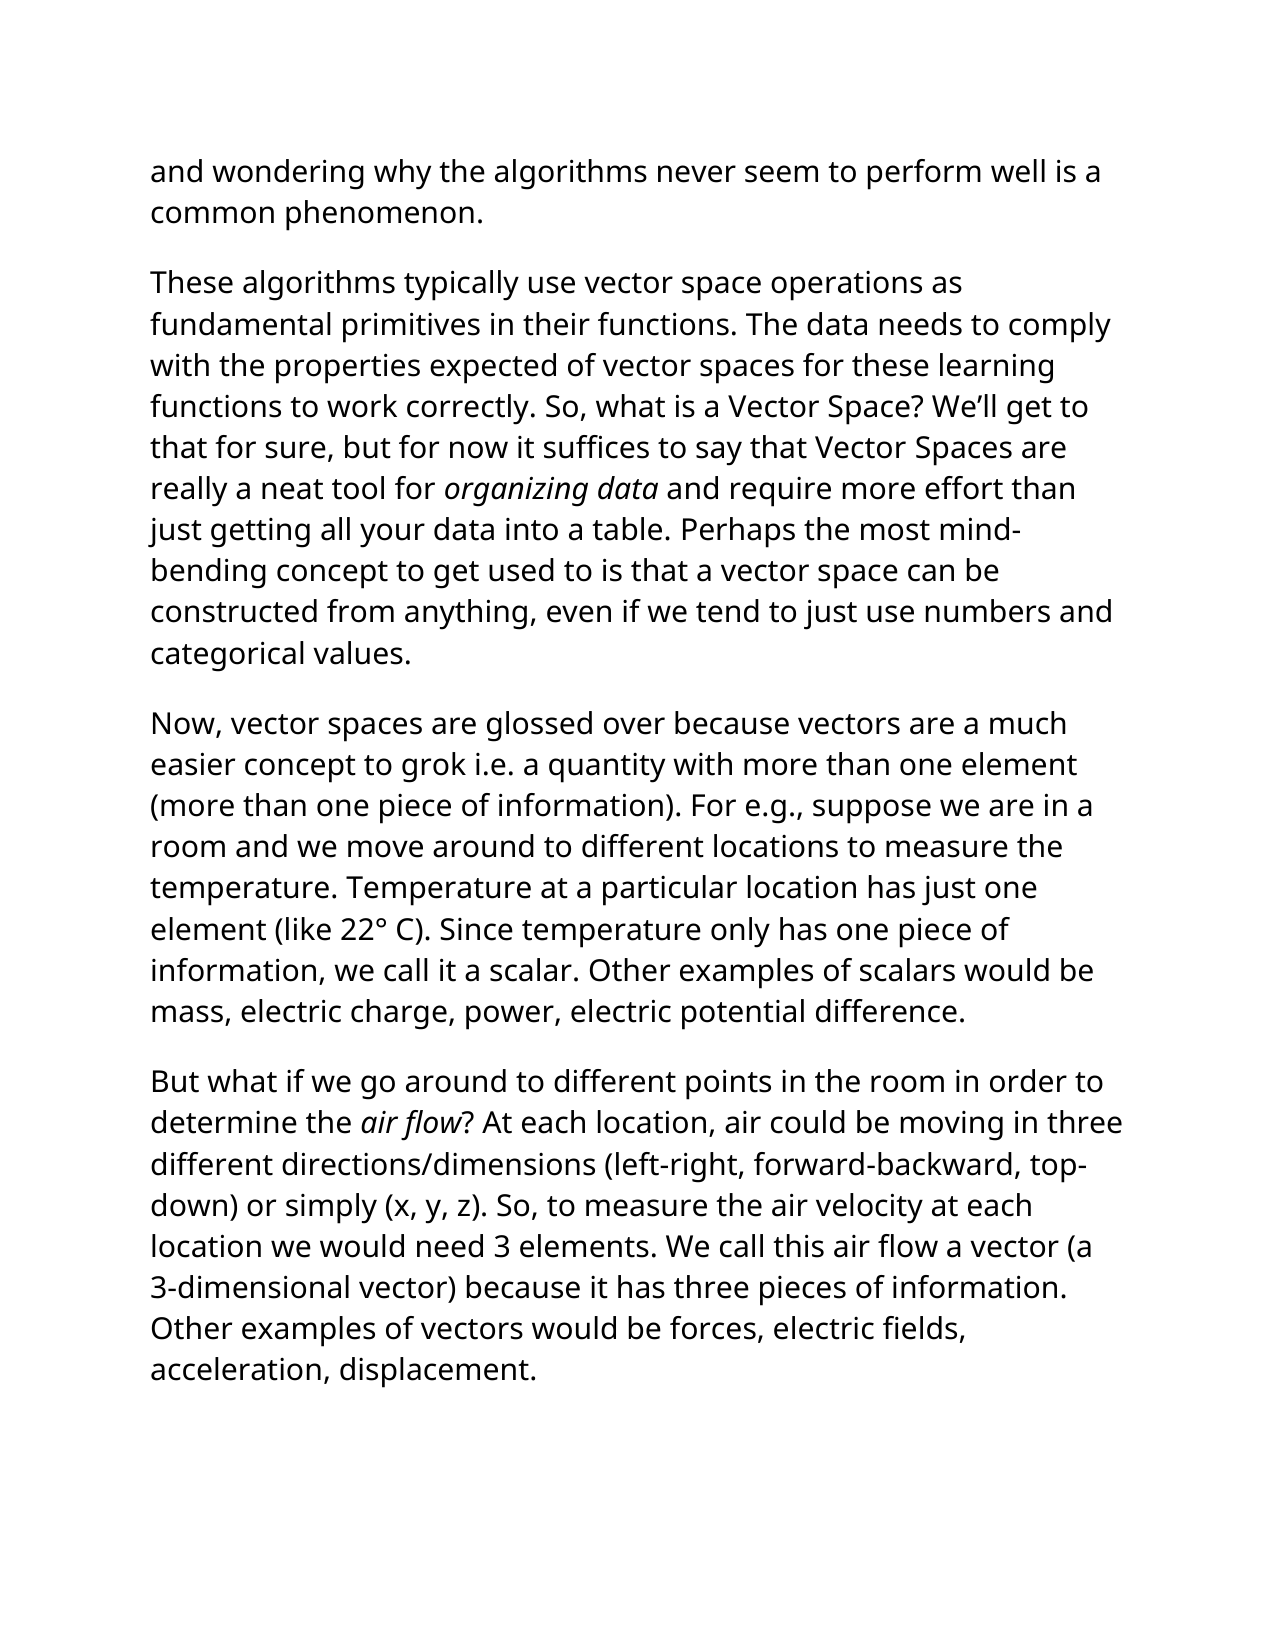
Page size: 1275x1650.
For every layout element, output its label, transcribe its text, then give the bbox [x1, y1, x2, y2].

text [150, 150, 1125, 232]
text These algorithms typically use vector space operations as fundamental primitives in their functions. The data needs to comply with the properties expected of vector spaces for these learning functions to work correctly. So, what is a Vector Space? We’ll get to that for sure, but for now it suffices to say that Vector Spaces are really a neat tool for organizing data and require more effort than just getting all your data into a table. Perhaps the most mind-bending concept to get used to is that a vector space can be constructed from anything, even if we tend to just use numbers and categorical values. [150, 261, 1125, 673]
text But what if we go around to different points in the room in order to determine the air flow? At each location, air could be moving in three different directions/dimensions (left-right, forward-backward, top-down) or simply (x, y, z). So, to measure the air velocity at each location we would need 3 elements. We call this air flow a vector (a 3-dimensional vector) because it has three pieces of information. Other examples of vectors would be forces, electric fields, acceleration, displacement. [150, 1060, 1125, 1389]
text Now, vector spaces are glossed over because vectors are a much easier concept to grok i.e. a quantity with more than one element (more than one piece of information). For e.g., suppose we are in a room and we move around to different locations to measure the temperature. Temperature at a particular location has just one element (like 22° C). Since temperature only has one piece of information, we call it a scalar. Other examples of scalars would be mass, electric charge, power, electric potential difference. [150, 702, 1125, 1031]
